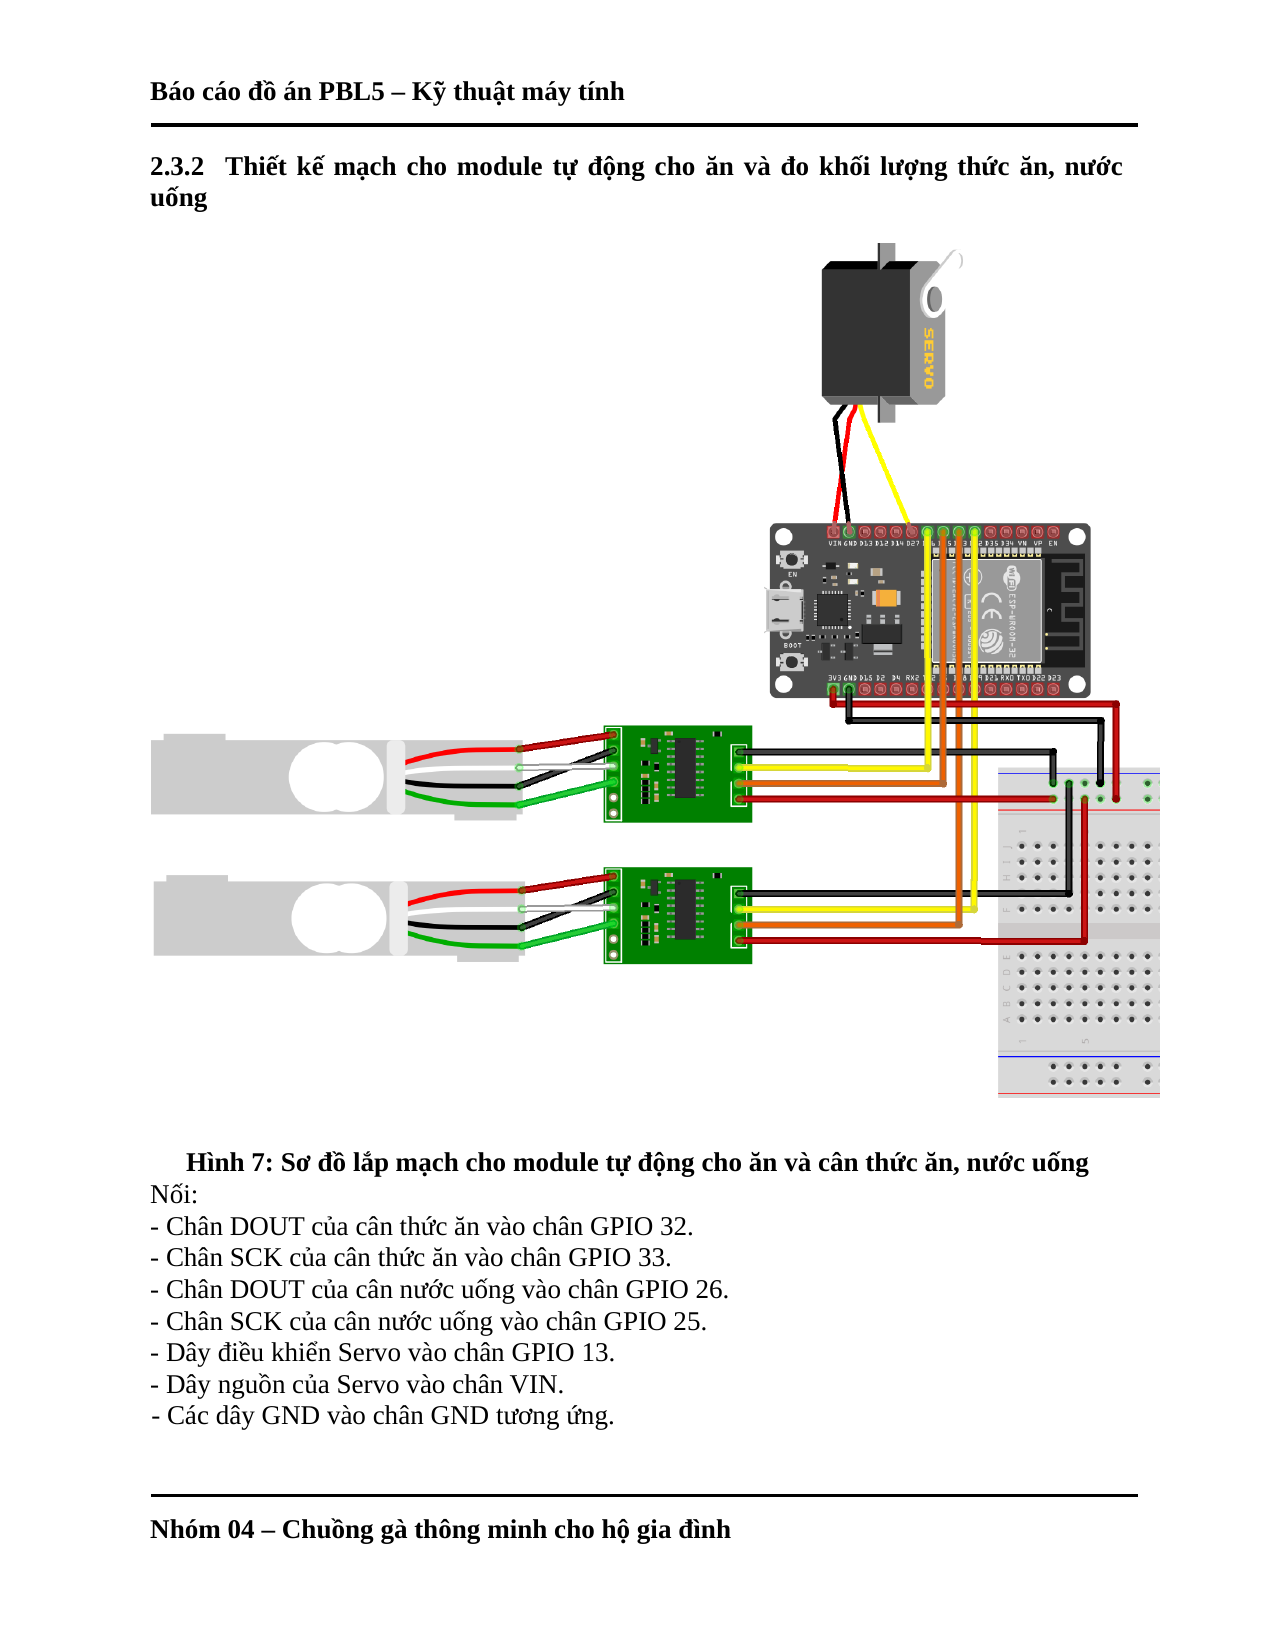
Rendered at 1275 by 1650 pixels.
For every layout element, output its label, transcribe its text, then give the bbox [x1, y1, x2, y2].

picture [151, 243, 1160, 1138]
text - Chân DOUT của cân thức ăn vào chân GPIO 32. [150, 1210, 1125, 1241]
subtitle Thiết kế mạch cho module tự động cho ăn và đo khối lượng thức ăn, nước uống [150, 150, 1125, 212]
text - Dây nguồn của Servo vào chân VIN. - Các dây GND vào chân GND tương ứng. [150, 1368, 1125, 1430]
text - Chân SCK của cân thức ăn vào chân GPIO 33. [150, 1241, 1125, 1272]
text - Dây điều khiển Servo vào chân GPIO 13. [150, 1336, 1125, 1367]
text - Chân DOUT của cân nước uống vào chân GPIO 26. [150, 1273, 1125, 1304]
text Nối: [150, 1178, 1125, 1209]
text - Chân SCK của cân nước uống vào chân GPIO 25. [150, 1305, 1125, 1336]
